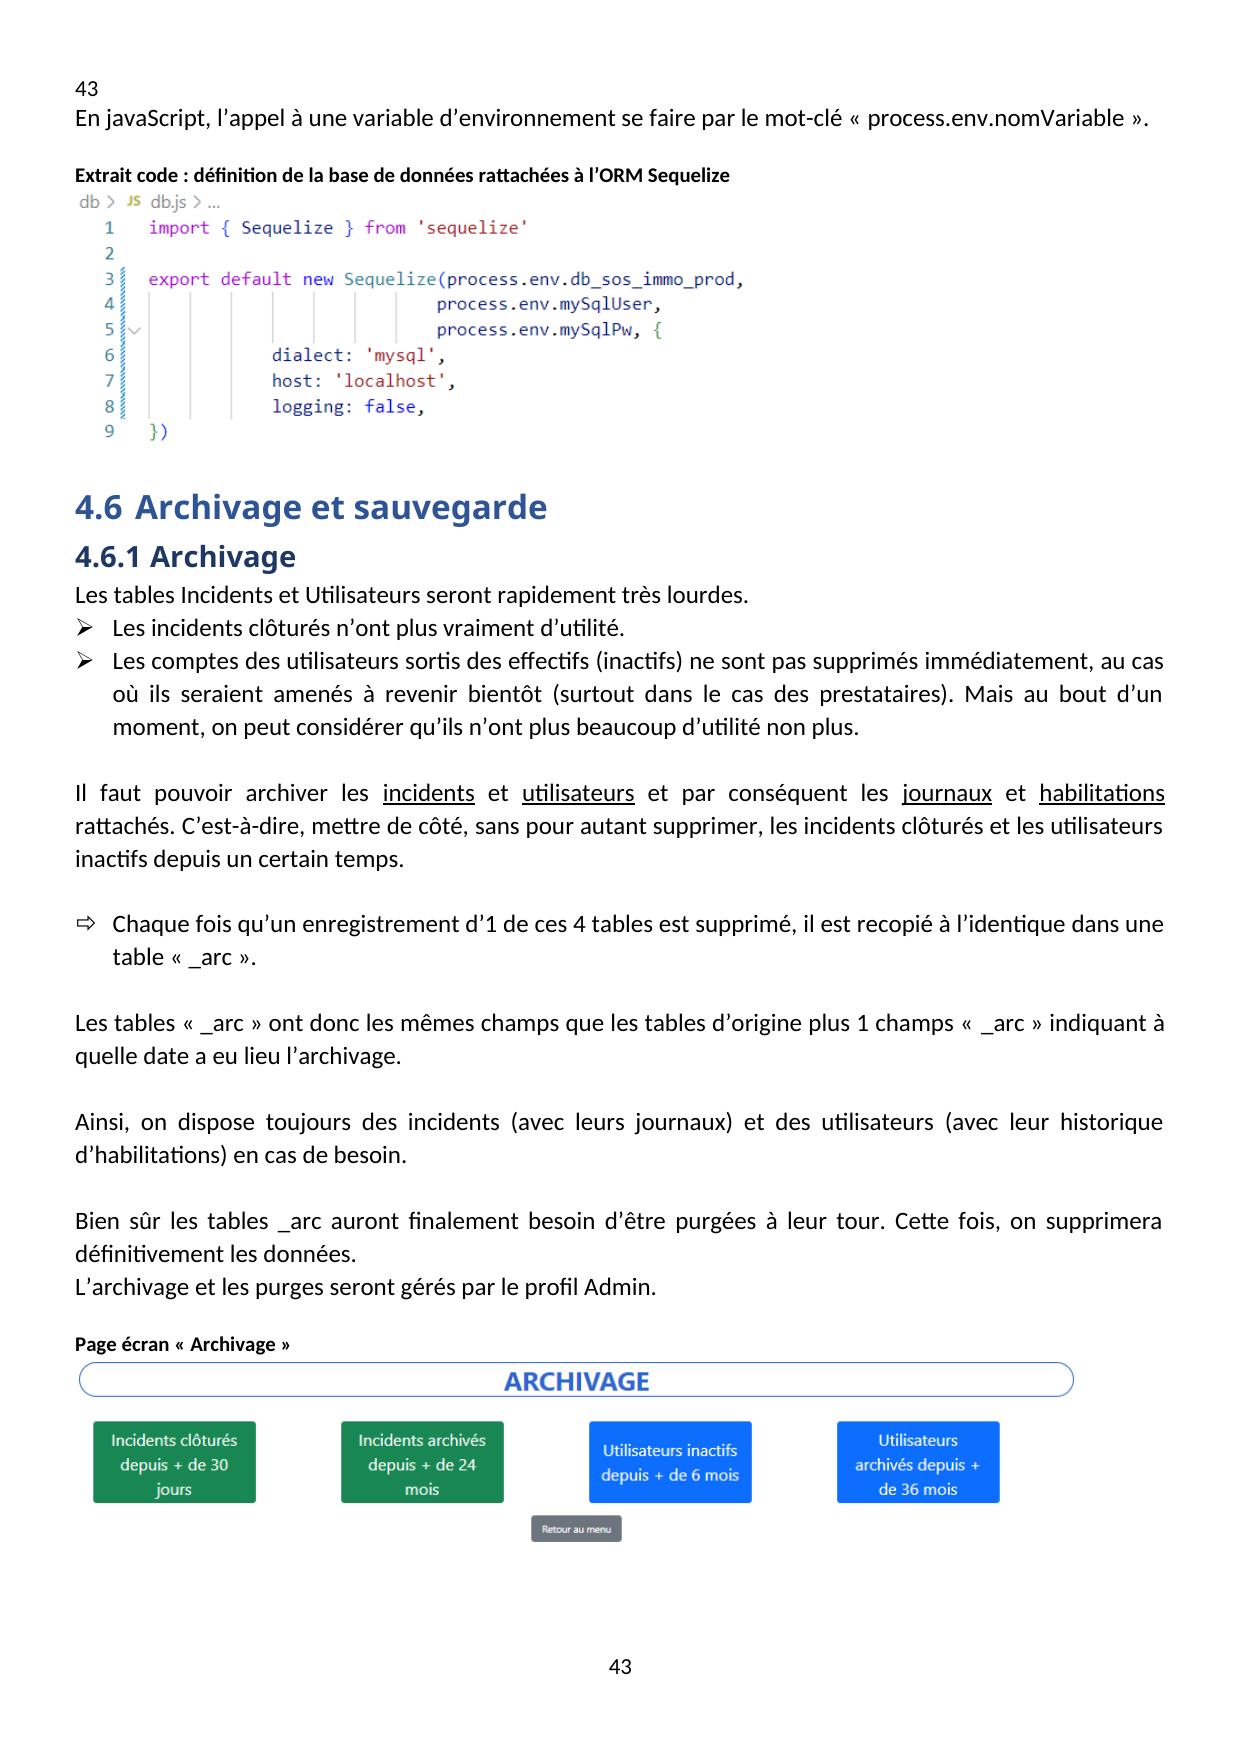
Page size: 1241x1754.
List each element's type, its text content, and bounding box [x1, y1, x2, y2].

picture [75, 189, 744, 445]
text Il faut pouvoir archiver les incidents et utilisateurs et par conséquent les journaux et habilitations rattachés. C’est-à-dire, mettre de côté, sans pour autant supprimer, les incidents clôturés et les utilisateurs inactifs depuis un certain temps. [75, 777, 1165, 873]
list Chaque fois qu’un enregistrement d’1 de ces 4 tables est supprimé, il est recopié à l’identique dans une table « _arc ». [75, 909, 1165, 972]
picture [75, 1358, 1078, 1545]
text Extrait code : définition de la base de données rattachées à l’ORM Sequelize [75, 162, 1165, 187]
text En javaScript, l’appel à une variable d’environnement se faire par le mot-clé « process.env.nomVariable ». [75, 102, 1165, 132]
text Les tables Incidents et Utilisateurs seront rapidement très lourdes. [75, 579, 1165, 610]
text Page écran « Archivage » [75, 1331, 1165, 1356]
list Les comptes des utilisateurs sortis des effectifs (inactifs) ne sont pas supprimés immédiatement, au cas où ils seraient amenés à revenir bientôt (surtout dans le cas des prestataires). Mais au bout d’un moment, on peut considérer qu’ils n’ont plus beaucoup d’utilité non plus. [75, 645, 1165, 742]
text Bien sûr les tables _arc auront finalement besoin d’être purgées à leur tour. Cette fois, on supprimera définitivement les données. [75, 1205, 1165, 1268]
subtitle Archivage et sauvegarde [75, 483, 1165, 529]
subtitle Archivage [75, 537, 1165, 576]
text L’archivage et les purges seront gérés par le profil Admin. [75, 1271, 1165, 1301]
list Les incidents clôturés n’ont plus vraiment d’utilité. [75, 612, 1165, 643]
text Ainsi, on dispose toujours des incidents (avec leurs journaux) et des utilisateurs (avec leur historique d’habilitations) en cas de besoin. [75, 1106, 1165, 1169]
text Les tables « _arc » ont donc les mêmes champs que les tables d’origine plus 1 champs « _arc » indiquant à quelle date a eu lieu l’archivage. [75, 1007, 1165, 1071]
